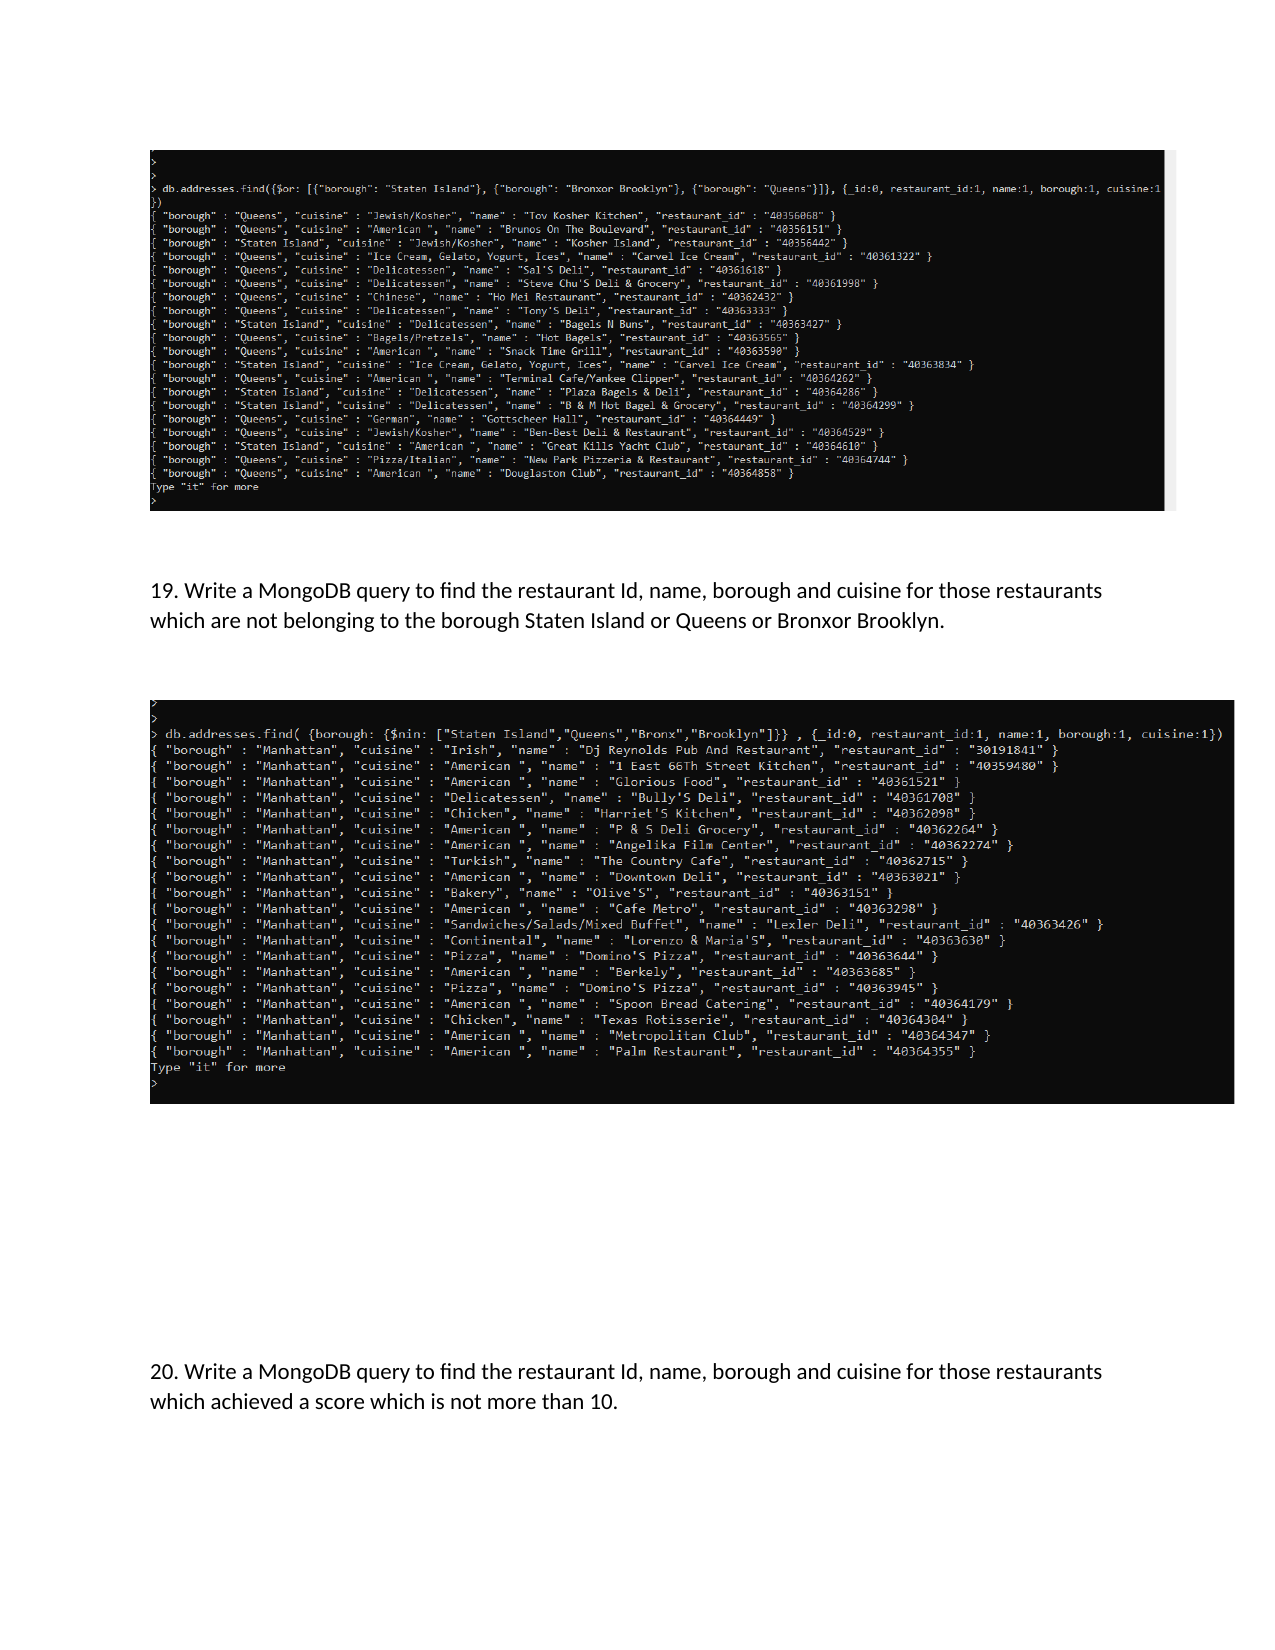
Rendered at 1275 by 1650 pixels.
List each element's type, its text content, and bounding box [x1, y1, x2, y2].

picture [150, 150, 1177, 511]
picture [150, 700, 1235, 1104]
text 19. Write a MongoDB query to find the restaurant Id, name, borough and cuisine for those restaurants which are not belonging to the borough Staten Island or Queens or Bronxor Brooklyn. [150, 576, 1125, 635]
text 20. Write a MongoDB query to find the restaurant Id, name, borough and cuisine for those restaurants which achieved a score which is not more than 10. [150, 1357, 1125, 1415]
